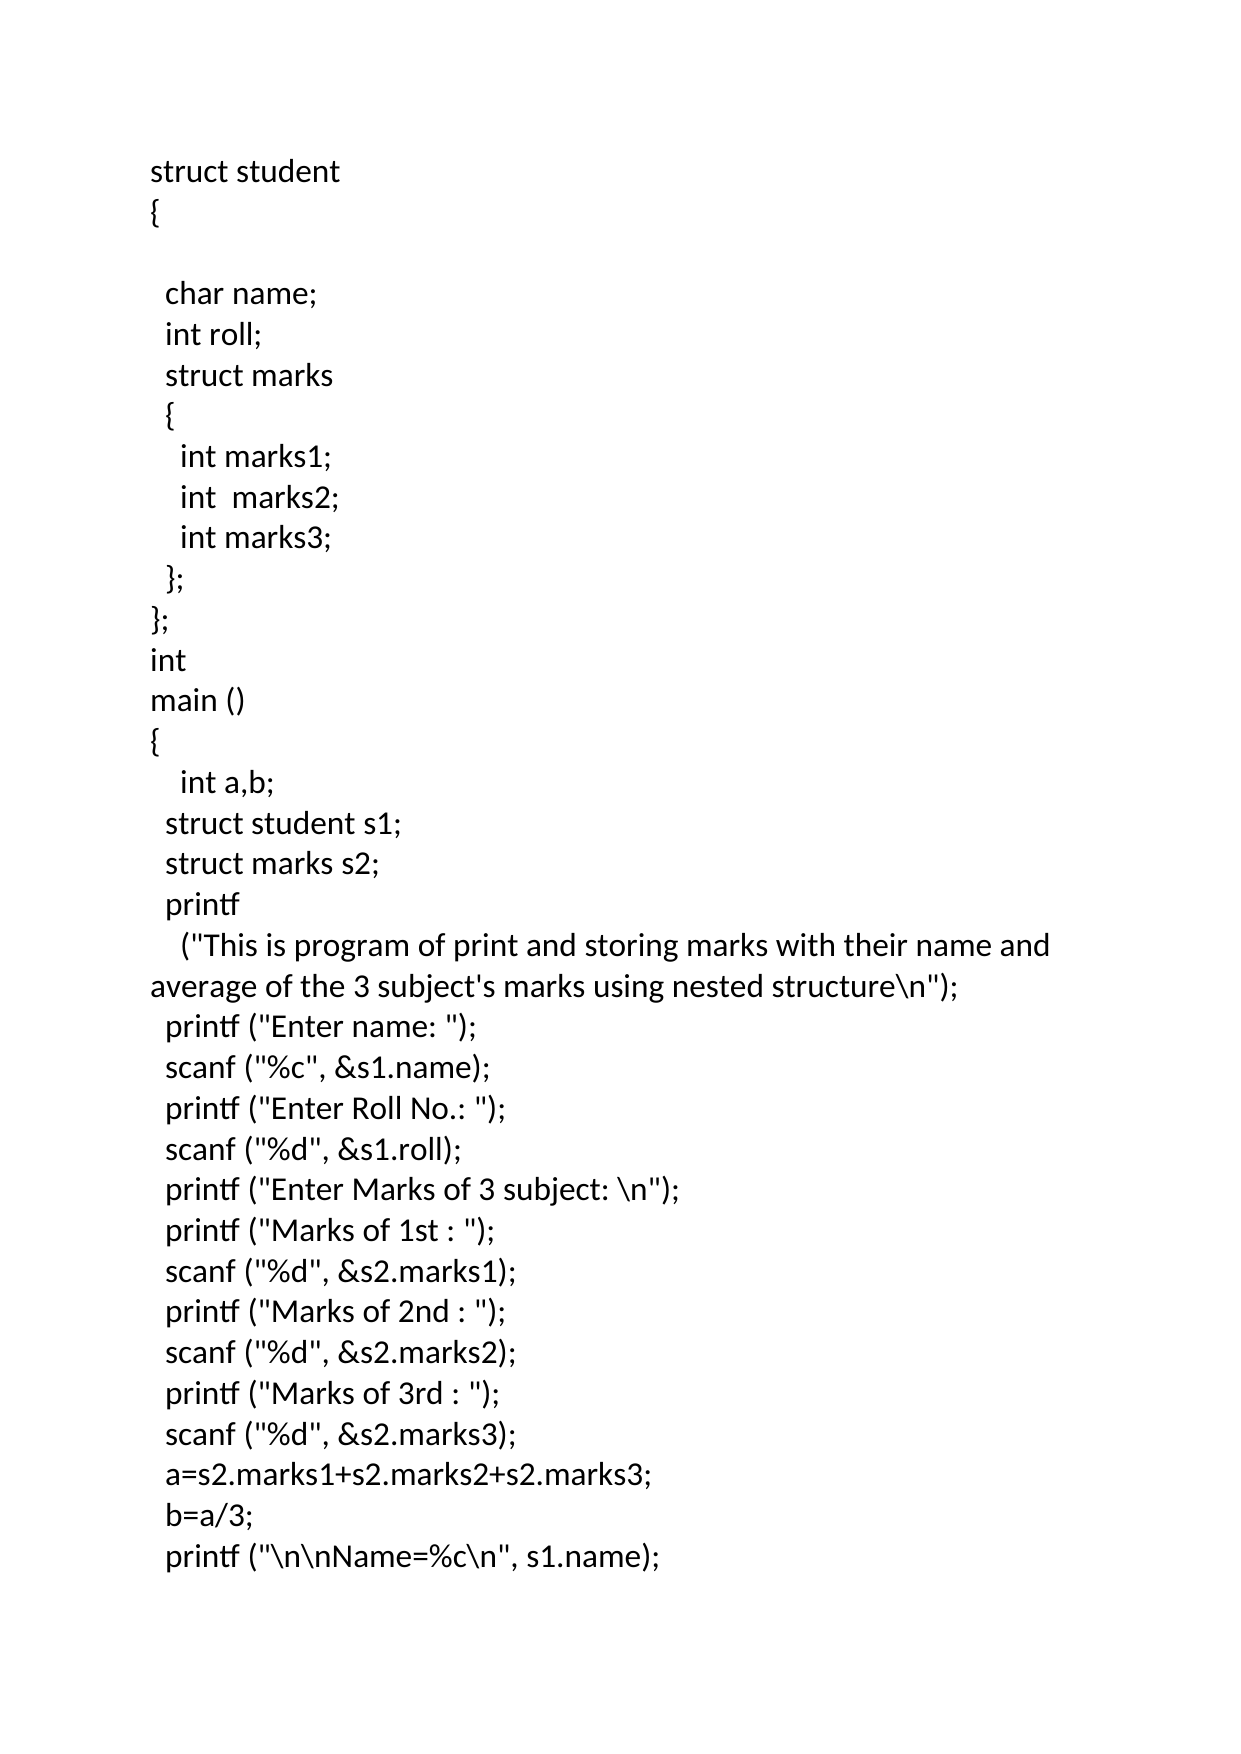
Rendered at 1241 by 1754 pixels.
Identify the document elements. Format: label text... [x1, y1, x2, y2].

text int marks1; [150, 435, 1090, 476]
text struct student [150, 150, 1090, 191]
text scanf ("%c", &s1.name); [150, 1046, 1090, 1087]
text a=s2.marks1+s2.marks2+s2.marks3; [150, 1453, 1090, 1494]
text char name; [150, 272, 1090, 313]
text printf ("\n\nName=%c\n", s1.name); [150, 1535, 1090, 1576]
text int marks2; [150, 476, 1090, 517]
text { [150, 720, 1090, 761]
text printf ("Marks of 3rd : "); [150, 1372, 1090, 1413]
text struct marks [150, 354, 1090, 394]
text printf ("Marks of 2nd : "); [150, 1290, 1090, 1331]
text int roll; [150, 313, 1090, 354]
text { [150, 394, 1090, 435]
text printf ("Enter Roll No.: "); [150, 1087, 1090, 1127]
text int a,b; [150, 761, 1090, 802]
text scanf ("%d", &s2.marks2); [150, 1331, 1090, 1372]
text scanf ("%d", &s1.roll); [150, 1127, 1090, 1168]
text int [150, 639, 1090, 679]
text printf ("Marks of 1st : "); [150, 1209, 1090, 1250]
text b=a/3; [150, 1494, 1090, 1535]
text struct marks s2; [150, 842, 1090, 883]
text }; [150, 598, 1090, 639]
text }; [150, 557, 1090, 598]
text struct student s1; [150, 802, 1090, 842]
text scanf ("%d", &s2.marks1); [150, 1250, 1090, 1290]
text printf ("Enter name: "); [150, 1005, 1090, 1046]
text int marks3; [150, 517, 1090, 557]
text printf [150, 883, 1090, 924]
text printf ("Enter Marks of 3 subject: \n"); [150, 1168, 1090, 1209]
text ("This is program of print and storing marks with their name and average of the 3 subject's marks using nested structure\n"); [150, 924, 1090, 1005]
text main () [150, 679, 1090, 720]
text { [150, 191, 1090, 231]
text scanf ("%d", &s2.marks3); [150, 1413, 1090, 1453]
